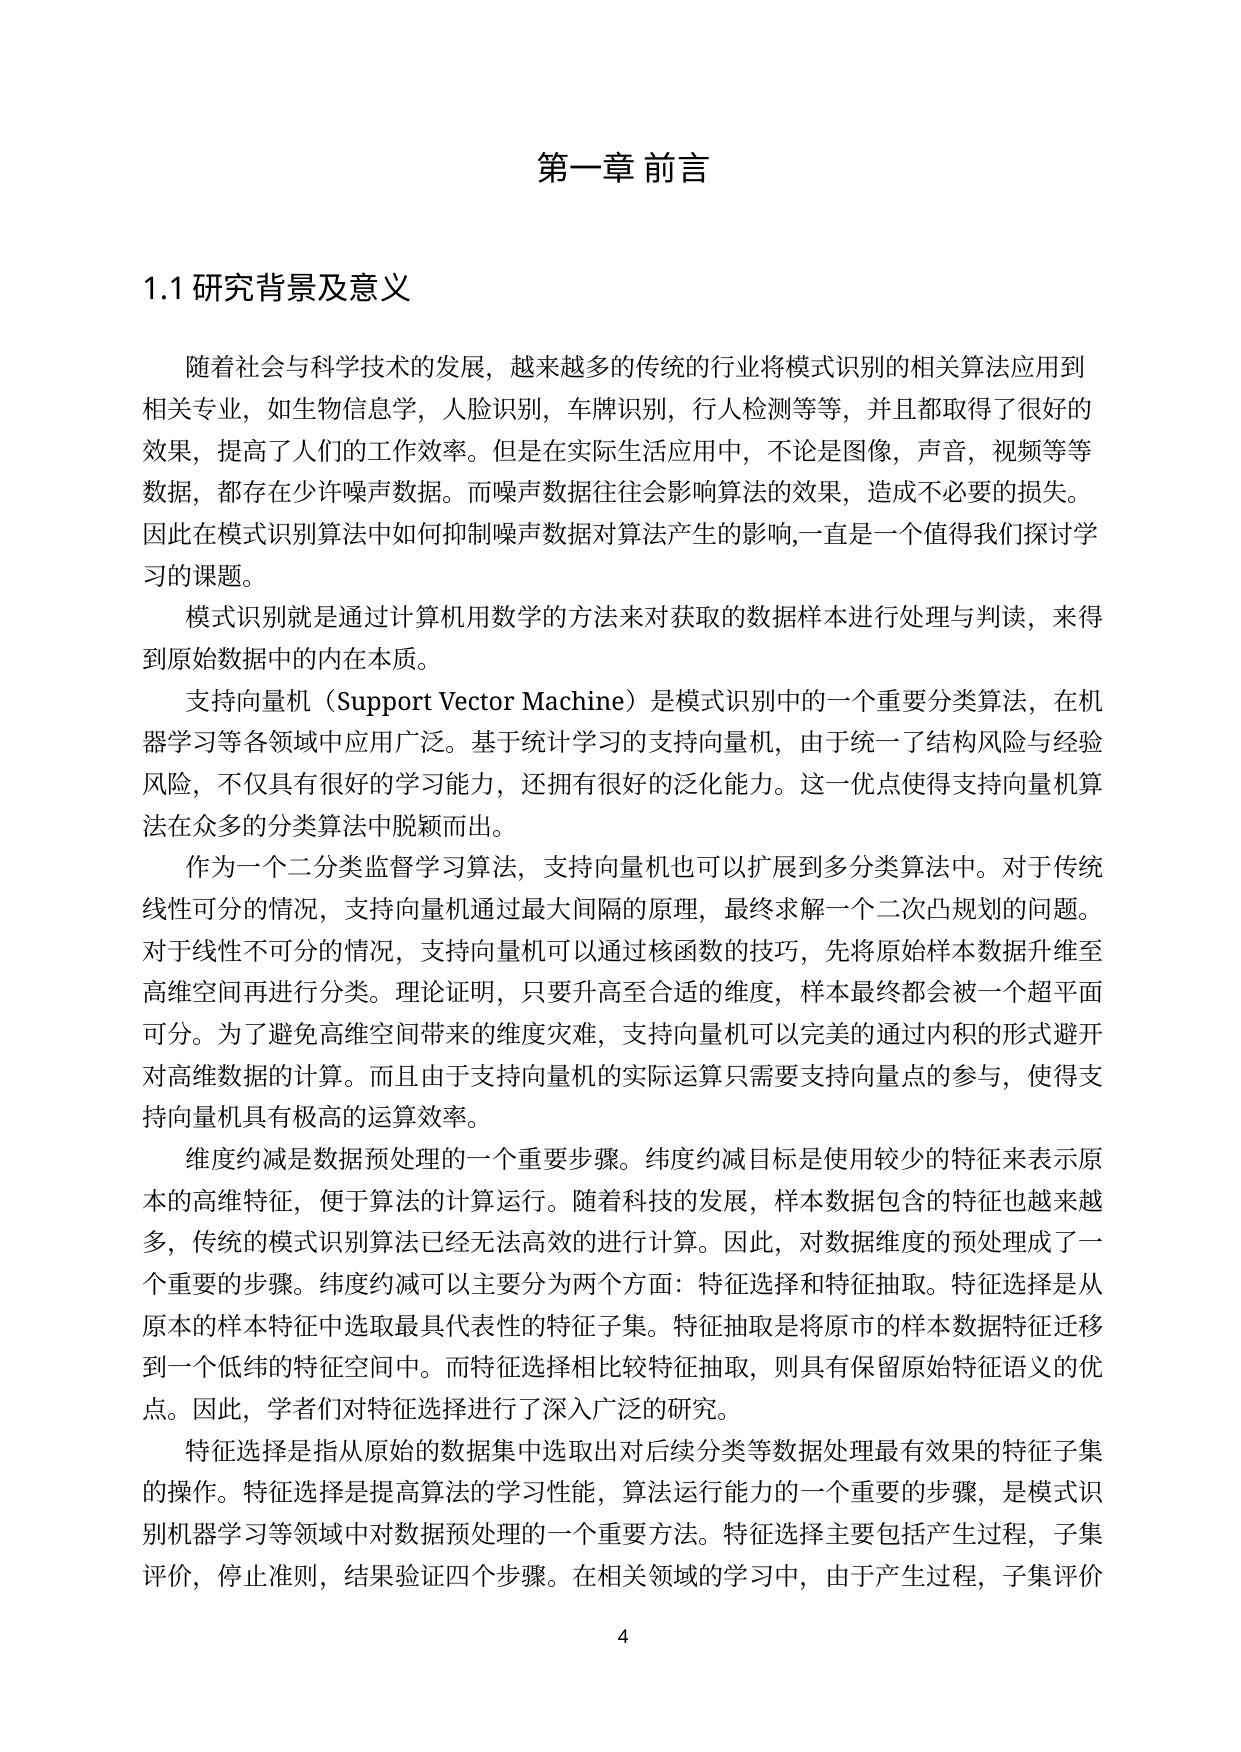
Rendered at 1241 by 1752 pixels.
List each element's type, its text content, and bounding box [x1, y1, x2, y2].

text 1.1研究背景及意义 [142, 260, 1104, 312]
text 支持向量机（Support Vector Machine）是模式识别中的一个重要分类算法，在机器学习等各领域中应用广泛。基于统计学习的支持向量机，由于统一了结构风险与经验风险，不仅具有很好的学习能力，还拥有很好的泛化能力。这一优点使得支持向量机算法在众多的分类算法中脱颖而出。 [142, 678, 1104, 845]
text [142, 1428, 1104, 1595]
text 作为一个二分类监督学习算法，支持向量机也可以扩展到多分类算法中。对于传统线性可分的情况，支持向量机通过最大间隔的原理，最终求解一个二次凸规划的问题。对于线性不可分的情况，支持向量机可以通过核函数的技巧，先将原始样本数据升维至高维空间再进行分类。理论证明，只要升高至合适的维度，样本最终都会被一个超平面可分。为了避免高维空间带来的维度灾难，支持向量机可以完美的通过内积的形式避开对高维数据的计算。而且由于支持向量机的实际运算只需要支持向量点的参与，使得支持向量机具有极高的运算效率。 [142, 845, 1104, 1137]
text 维度约减是数据预处理的一个重要步骤。纬度约减目标是使用较少的特征来表示原本的高维特征，便于算法的计算运行。随着科技的发展，样本数据包含的特征也越来越多，传统的模式识别算法已经无法高效的进行计算。因此，对数据维度的预处理成了一个重要的步骤。纬度约减可以主要分为两个方面：特征选择和特征抽取。特征选择是从原本的样本特征中选取最具代表性的特征子集。特征抽取是将原市的样本数据特征迁移到一个低纬的特征空间中。而特征选择相比较特征抽取，则具有保留原始特征语义的优点。因此，学者们对特征选择进行了深入广泛的研究。 [142, 1137, 1104, 1428]
text 模式识别就是通过计算机用数学的方法来对获取的数据样本进行处理与判读，来得到原始数据中的内在本质。 [142, 595, 1104, 678]
text 随着社会与科学技术的发展，越来越多的传统的行业将模式识别的相关算法应用到相关专业，如生物信息学，人脸识别，车牌识别，行人检测等等，并且都取得了很好的效果，提高了人们的工作效率。但是在实际生活应用中，不论是图像，声音，视频等等数据，都存在少许噪声数据。而噪声数据往往会影响算法的效果，造成不必要的损失。因此在模式识别算法中如何抑制噪声数据对算法产生的影响,一直是一个值得我们探讨学习的课题。 [142, 345, 1104, 595]
text 第一章 前言 [142, 140, 1104, 192]
